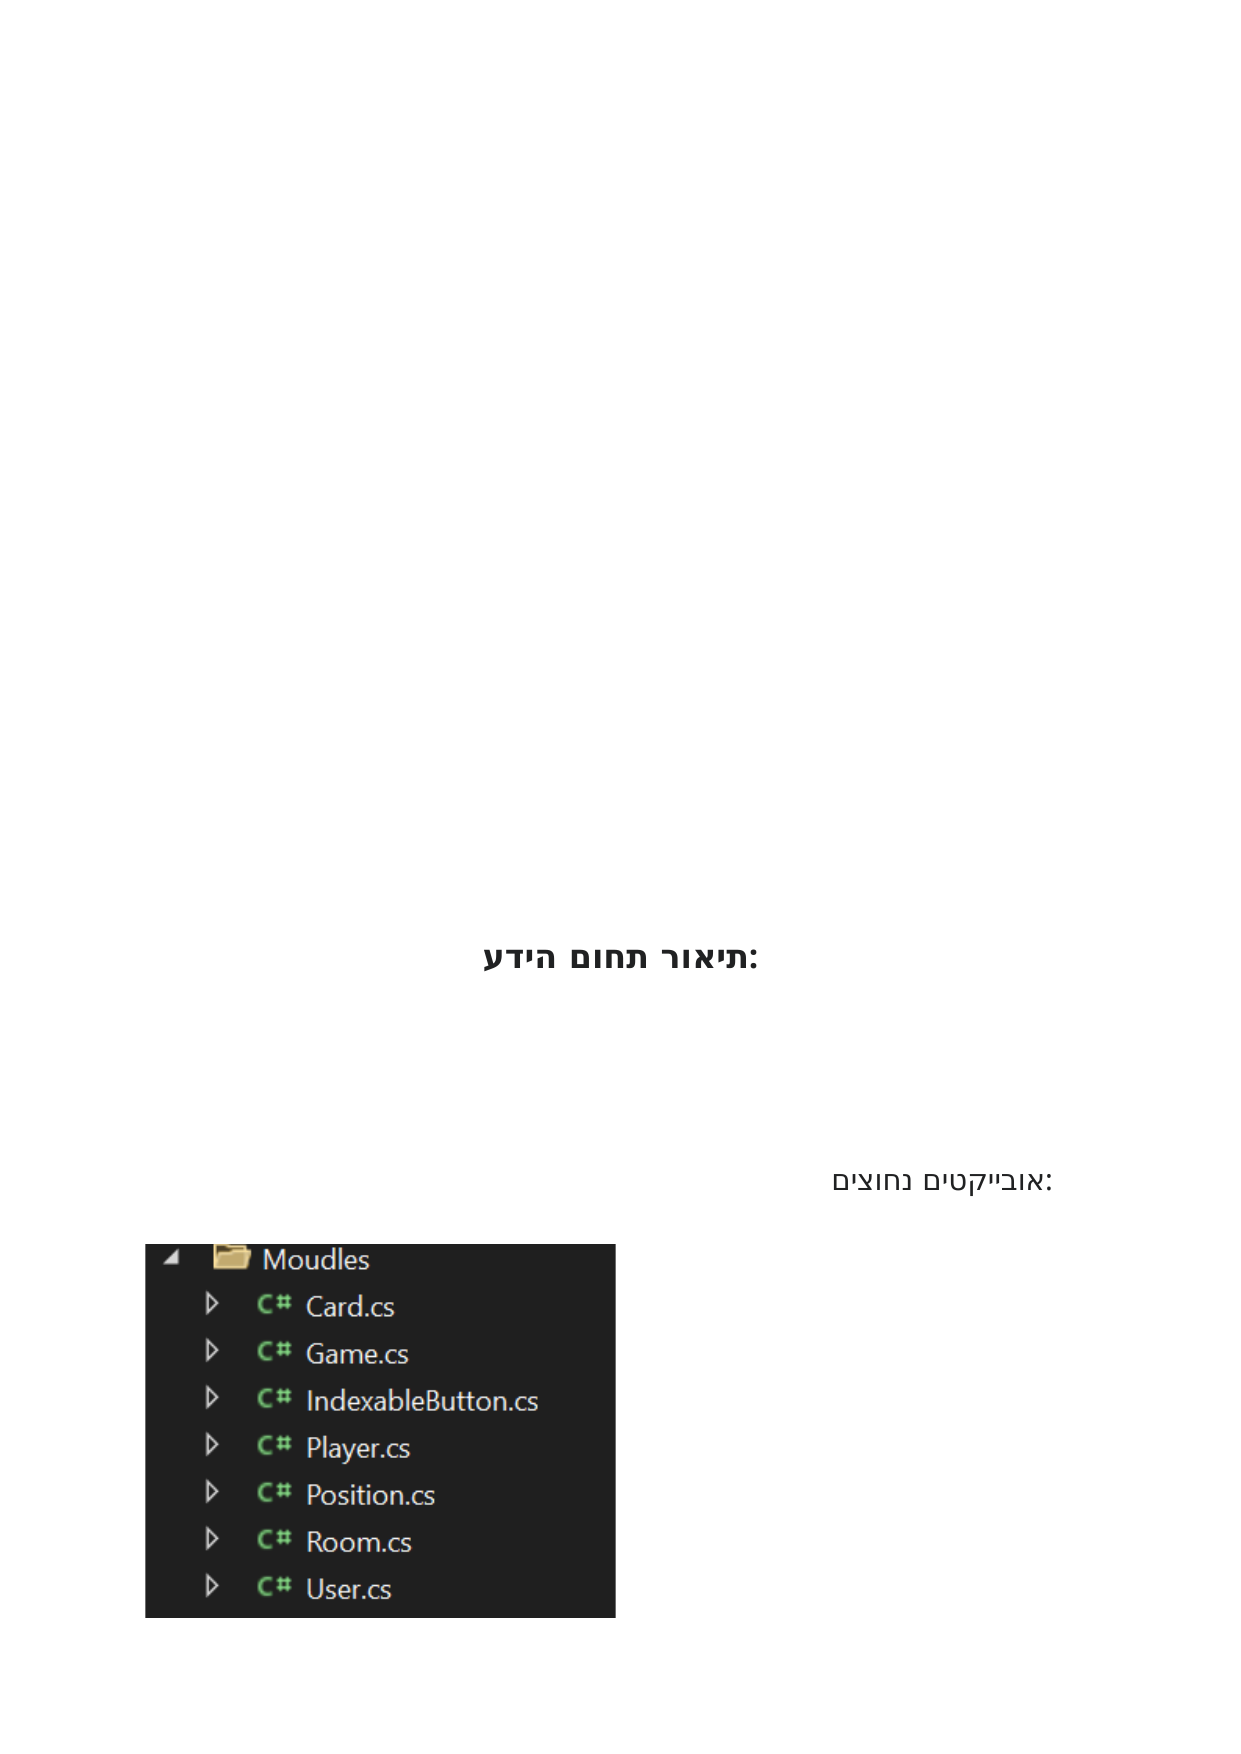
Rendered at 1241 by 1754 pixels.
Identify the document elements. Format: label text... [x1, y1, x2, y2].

text אובייקטים נחוצים: [187, 1159, 1053, 1198]
text תיאור תחום הידע: [187, 933, 1053, 978]
picture [145, 1244, 616, 1618]
